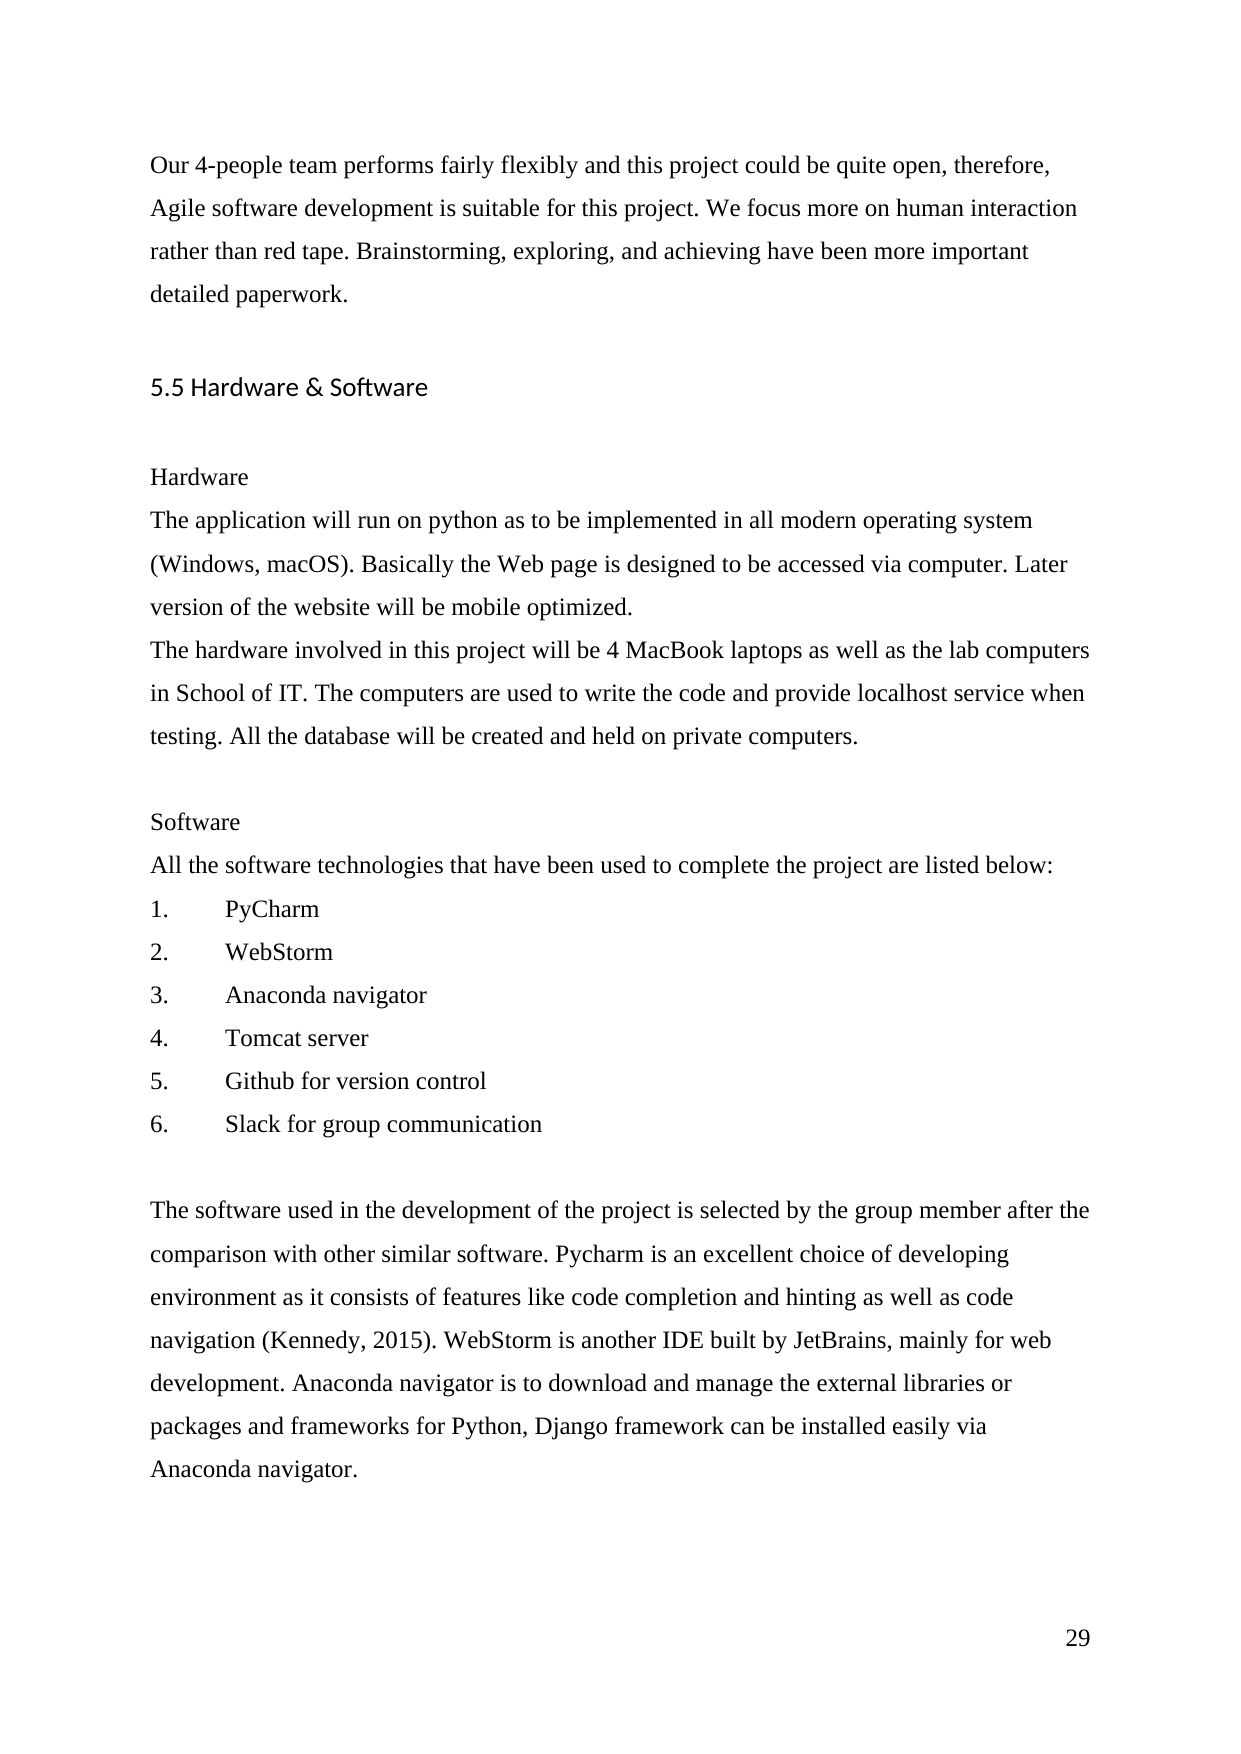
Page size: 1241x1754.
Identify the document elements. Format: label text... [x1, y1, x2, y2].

text The application will run on python as to be implemented in all modern operating system (Windows, macOS). Basically the Web page is designed to be accessed via computer. Later version of the website will be mobile optimized. [150, 506, 1090, 621]
text Hardware [150, 462, 1090, 491]
text Our 4-people team performs fairly flexibly and this project could be quite open, therefore, Agile software development is suitable for this project. We focus more on human interaction rather than red tape. Brainstorming, exploring, and achieving have been more important detailed paperwork. [150, 150, 1090, 308]
text 5. Github for version control [150, 1066, 1090, 1095]
text The software used in the development of the project is selected by the group member after the comparison with other similar software. Pycharm is an excellent choice of developing environment as it consists of features like code completion and hinting as well as code navigation (Kennedy, 2015). WebStorm is another IDE built by JetBrains, mainly for web development. Anaconda navigator is to download and manage the external libraries or packages and frameworks for Python, Django framework can be installed easily via Anaconda navigator. [150, 1196, 1090, 1483]
subtitle 5.5 Hardware & Software [150, 370, 1090, 403]
text 6. Slack for group communication [150, 1109, 1090, 1138]
text The hardware involved in this project will be 4 MacBook laptops as well as the lab computers in School of IT. The computers are used to write the code and provide localhost service when testing. All the database will be created and held on private computers. [150, 635, 1090, 750]
text 3. Anaconda navigator [150, 980, 1090, 1009]
text 2. WebStorm [150, 937, 1090, 966]
text 4. Tomcat server [150, 1023, 1090, 1052]
text All the software technologies that have been used to complete the project are listed below: [150, 851, 1090, 879]
text 1. PyCharm [150, 894, 1090, 922]
text Software [150, 807, 1090, 836]
